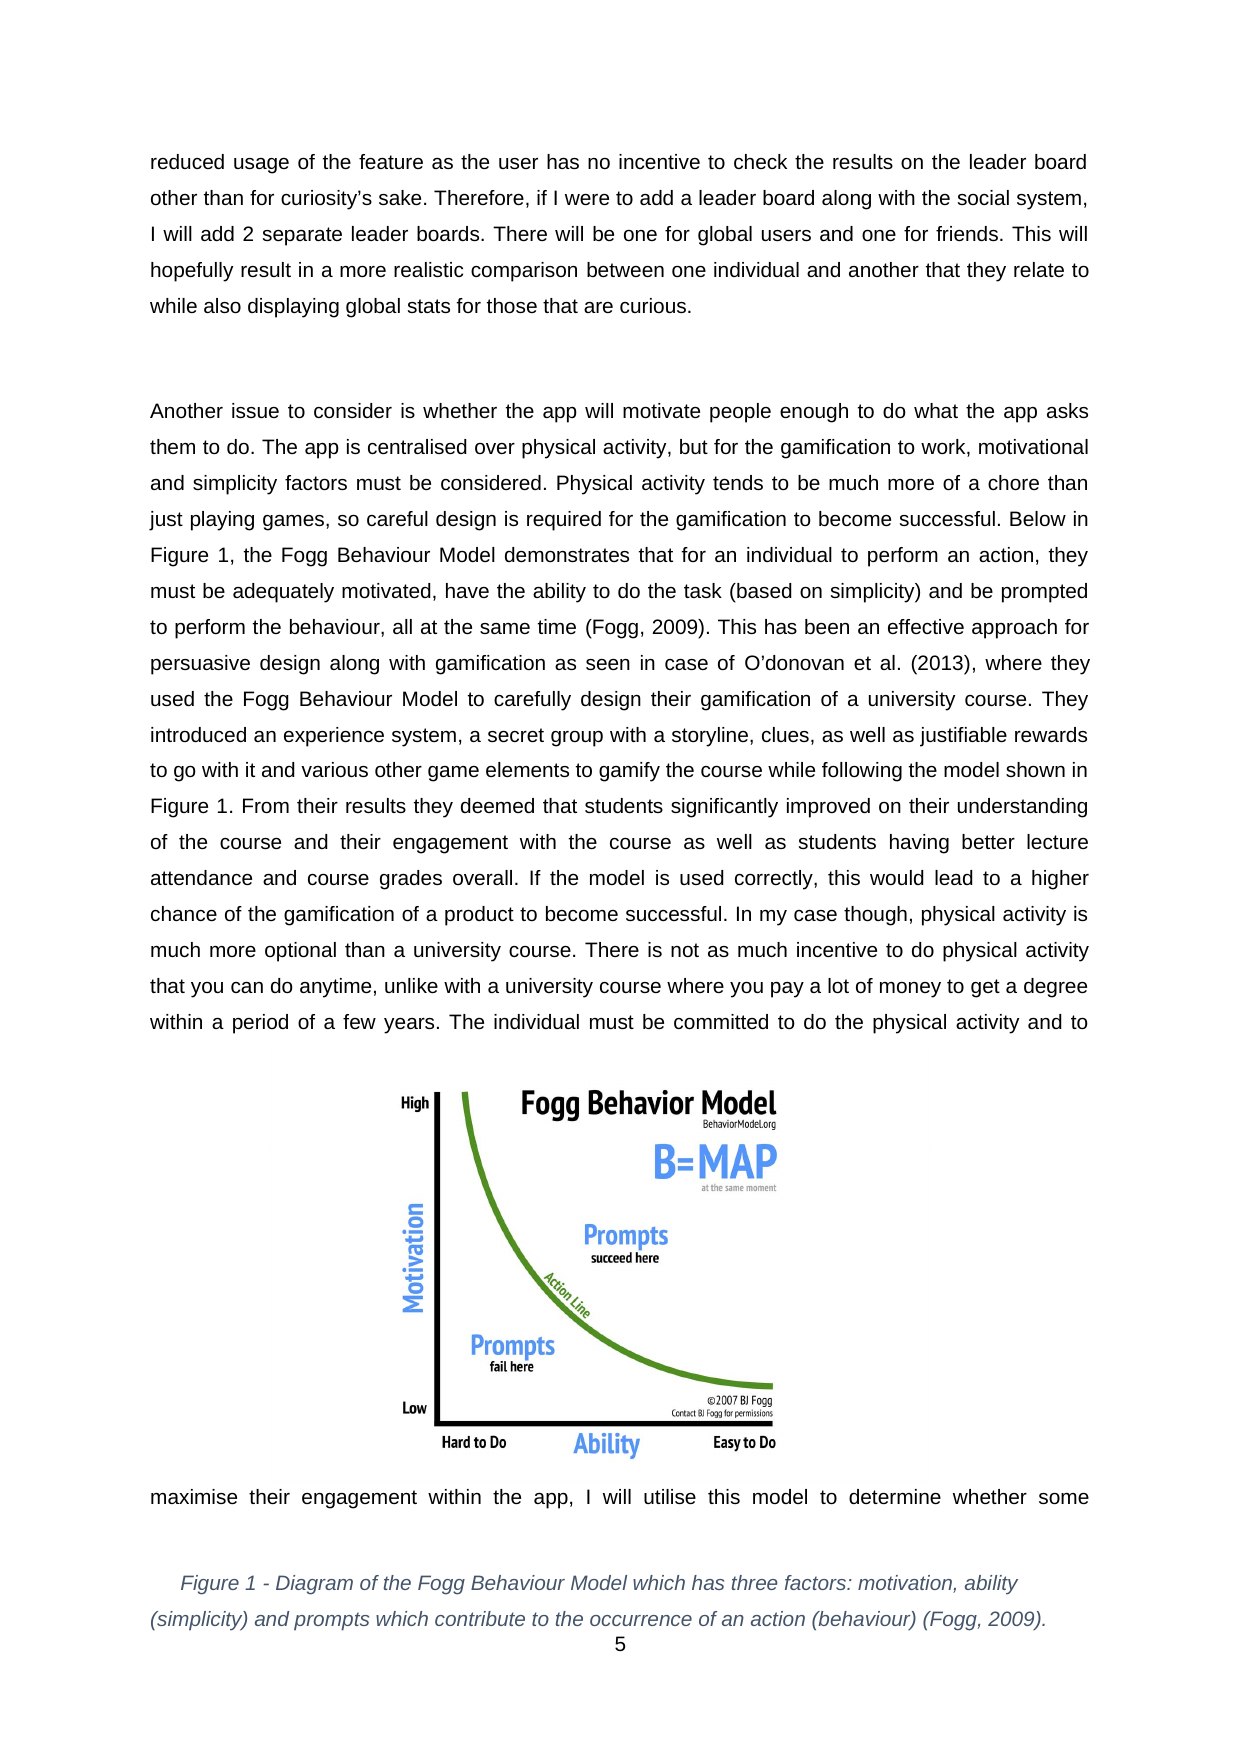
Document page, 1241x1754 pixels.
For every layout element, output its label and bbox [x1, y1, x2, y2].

text [150, 150, 1090, 318]
text [150, 399, 1090, 1509]
picture [267, 1041, 933, 1485]
